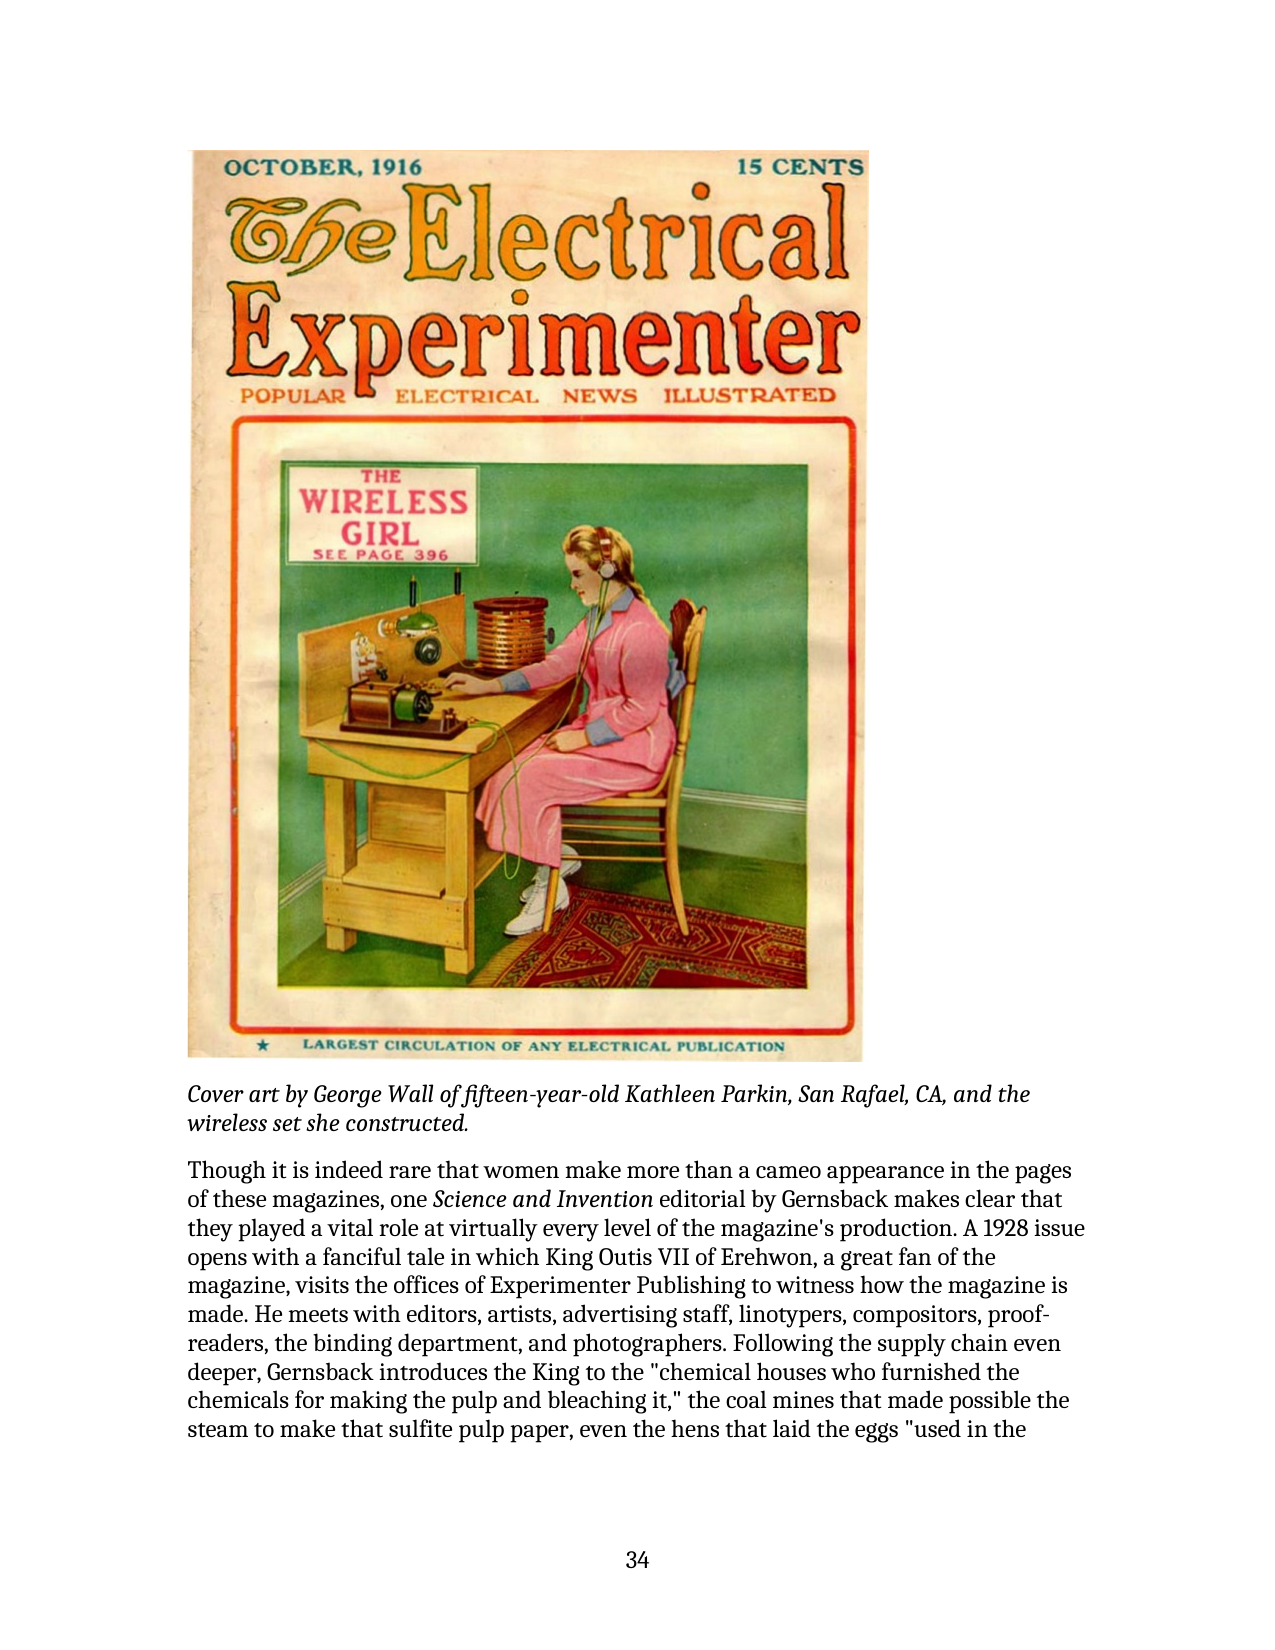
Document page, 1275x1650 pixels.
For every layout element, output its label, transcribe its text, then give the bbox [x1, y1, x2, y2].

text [187, 1156, 1087, 1444]
text Cover art by George Wall of fifteen-year-old Kathleen Parkin, San Rafael, CA, and the wireless set she constructed. [187, 1080, 1087, 1138]
picture [187, 150, 869, 1062]
